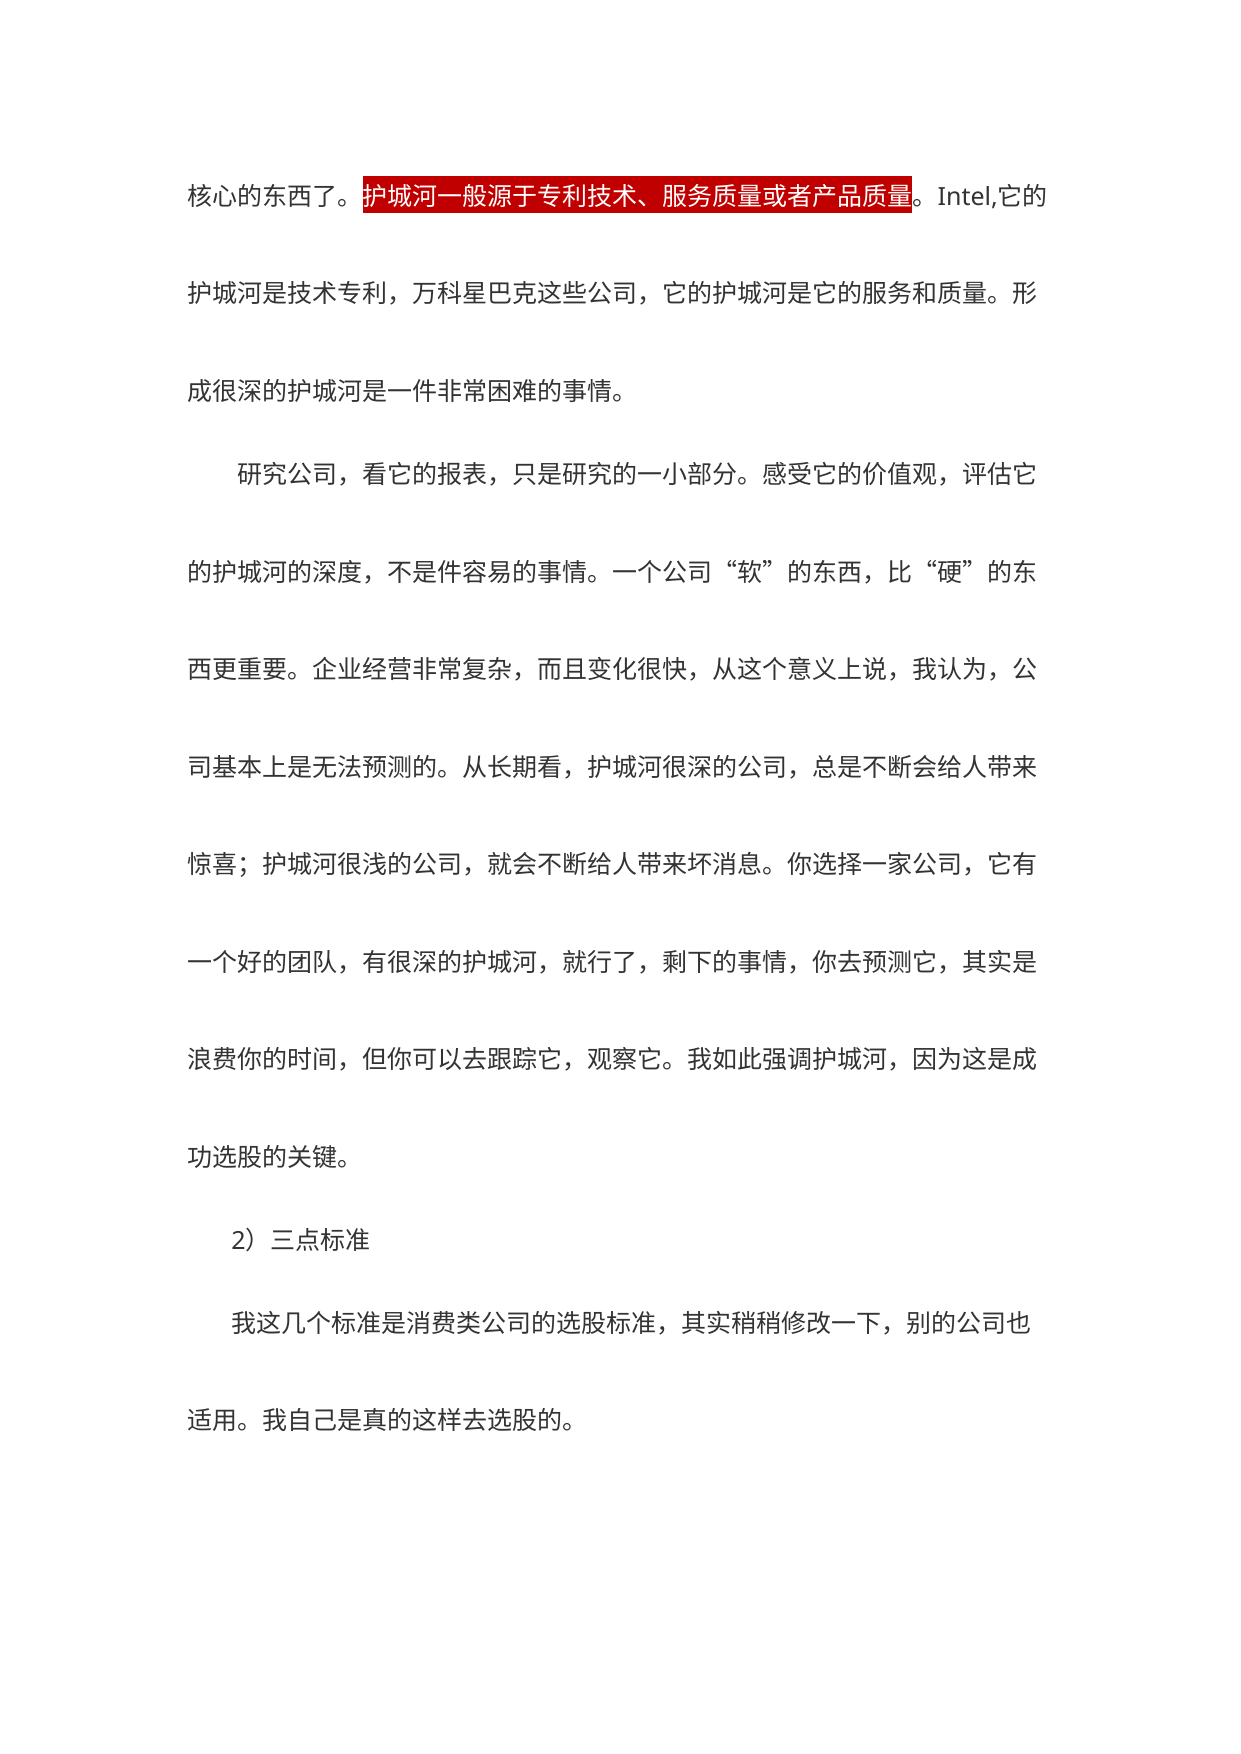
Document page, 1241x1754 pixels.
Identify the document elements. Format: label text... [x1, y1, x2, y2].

text 研究公司，看它的报表，只是研究的一小部分。感受它的价值观，评估它的护城河的深度，不是件容易的事情。一个公司“软”的东西，比“硬”的东西更重要。企业经营非常复杂，而且变化很快，从这个意义上说，我认为，公司基本上是无法预测的。从长期看，护城河很深的公司，总是不断会给人带来惊喜；护城河很浅的公司，就会不断给人带来坏消息。你选择一家公司，它有一个好的团队，有很深的护城河，就行了，剩下的事情，你去预测它，其实是浪费你的时间，但你可以去跟踪它，观察它。我如此强调护城河，因为这是成功选股的关键。 [187, 440, 1053, 1188]
text 我这几个标准是消费类公司的选股标准，其实稍稍修改一下，别的公司也适用。我自己是真的这样去选股的。 [187, 1289, 1053, 1451]
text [187, 162, 1053, 422]
text 2）三点标准 [187, 1206, 1053, 1271]
